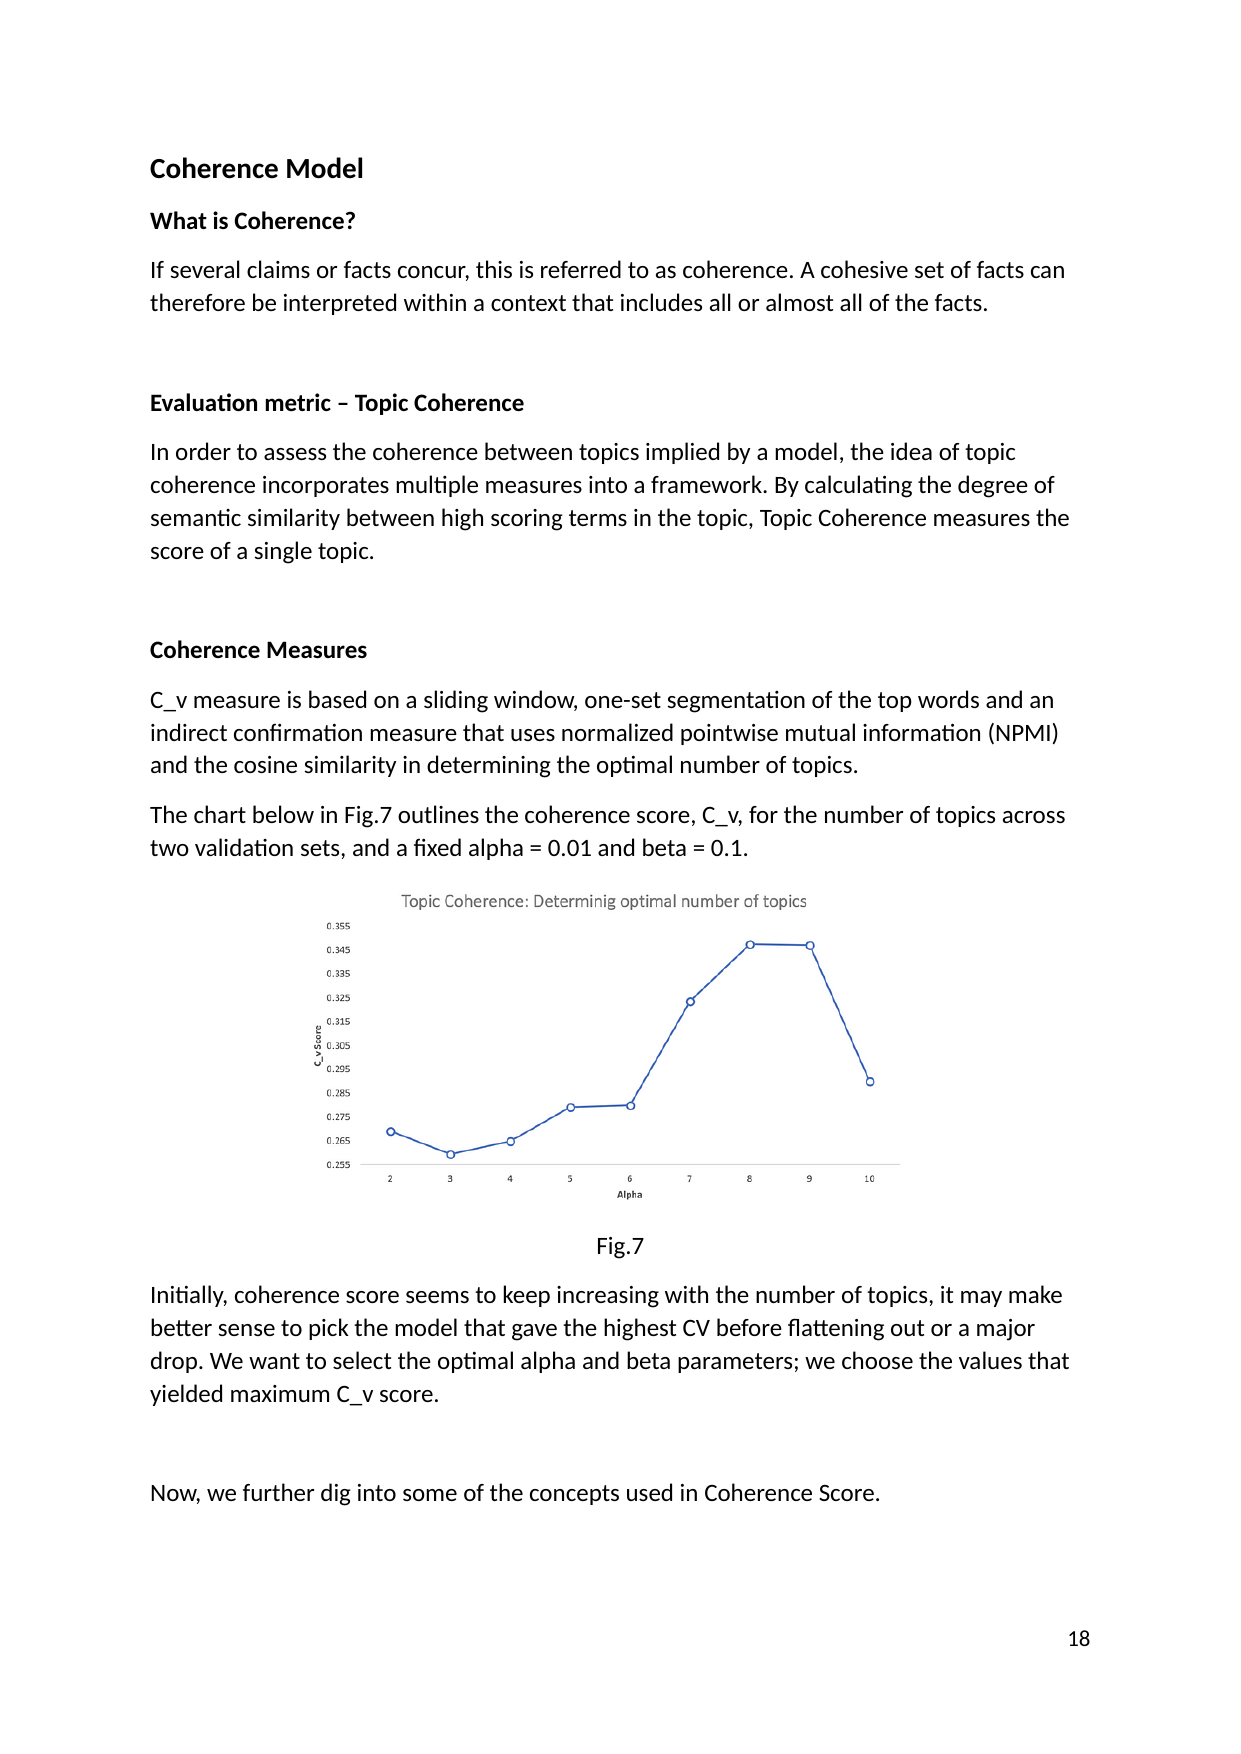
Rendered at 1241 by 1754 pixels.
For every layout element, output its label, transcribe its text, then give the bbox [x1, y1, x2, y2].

text If several claims or facts concur, this is referred to as coherence. A cohesive set of facts can therefore be interpreted within a context that includes all or almost all of the facts. [150, 255, 1090, 318]
text Coherence Measures [150, 634, 1090, 665]
text Fig.7 [150, 1230, 1090, 1260]
picture [297, 881, 907, 1211]
text Now, we further dig into some of the concepts used in Coherence Score. [150, 1477, 1090, 1508]
text C_v measure is based on a sliding window, one-set segmentation of the top words and an indirect confirmation measure that uses normalized pointwise mutual information (NPMI) and the cosine similarity in determining the optimal number of topics. [150, 684, 1090, 780]
text What is Coherence? [150, 205, 1090, 236]
text Initially, coherence score seems to keep increasing with the number of topics, it may make better sense to pick the model that gave the highest CV before flattening out or a major drop. We want to select the optimal alpha and beta parameters; we choose the values that yielded maximum C_v score. [150, 1279, 1090, 1409]
text In order to assess the coherence between topics implied by a model, the idea of topic coherence incorporates multiple measures into a framework. By calculating the degree of semantic similarity between high scoring terms in the topic, Topic Coherence measures the score of a single topic. [150, 436, 1090, 566]
text Evaluation metric – Topic Coherence [150, 387, 1090, 417]
text Coherence Model [150, 150, 1090, 186]
text The chart below in Fig.7 outlines the coherence score, C_v, for the number of topics across two validation sets, and a fixed alpha = 0.01 and beta = 0.1. [150, 799, 1090, 863]
